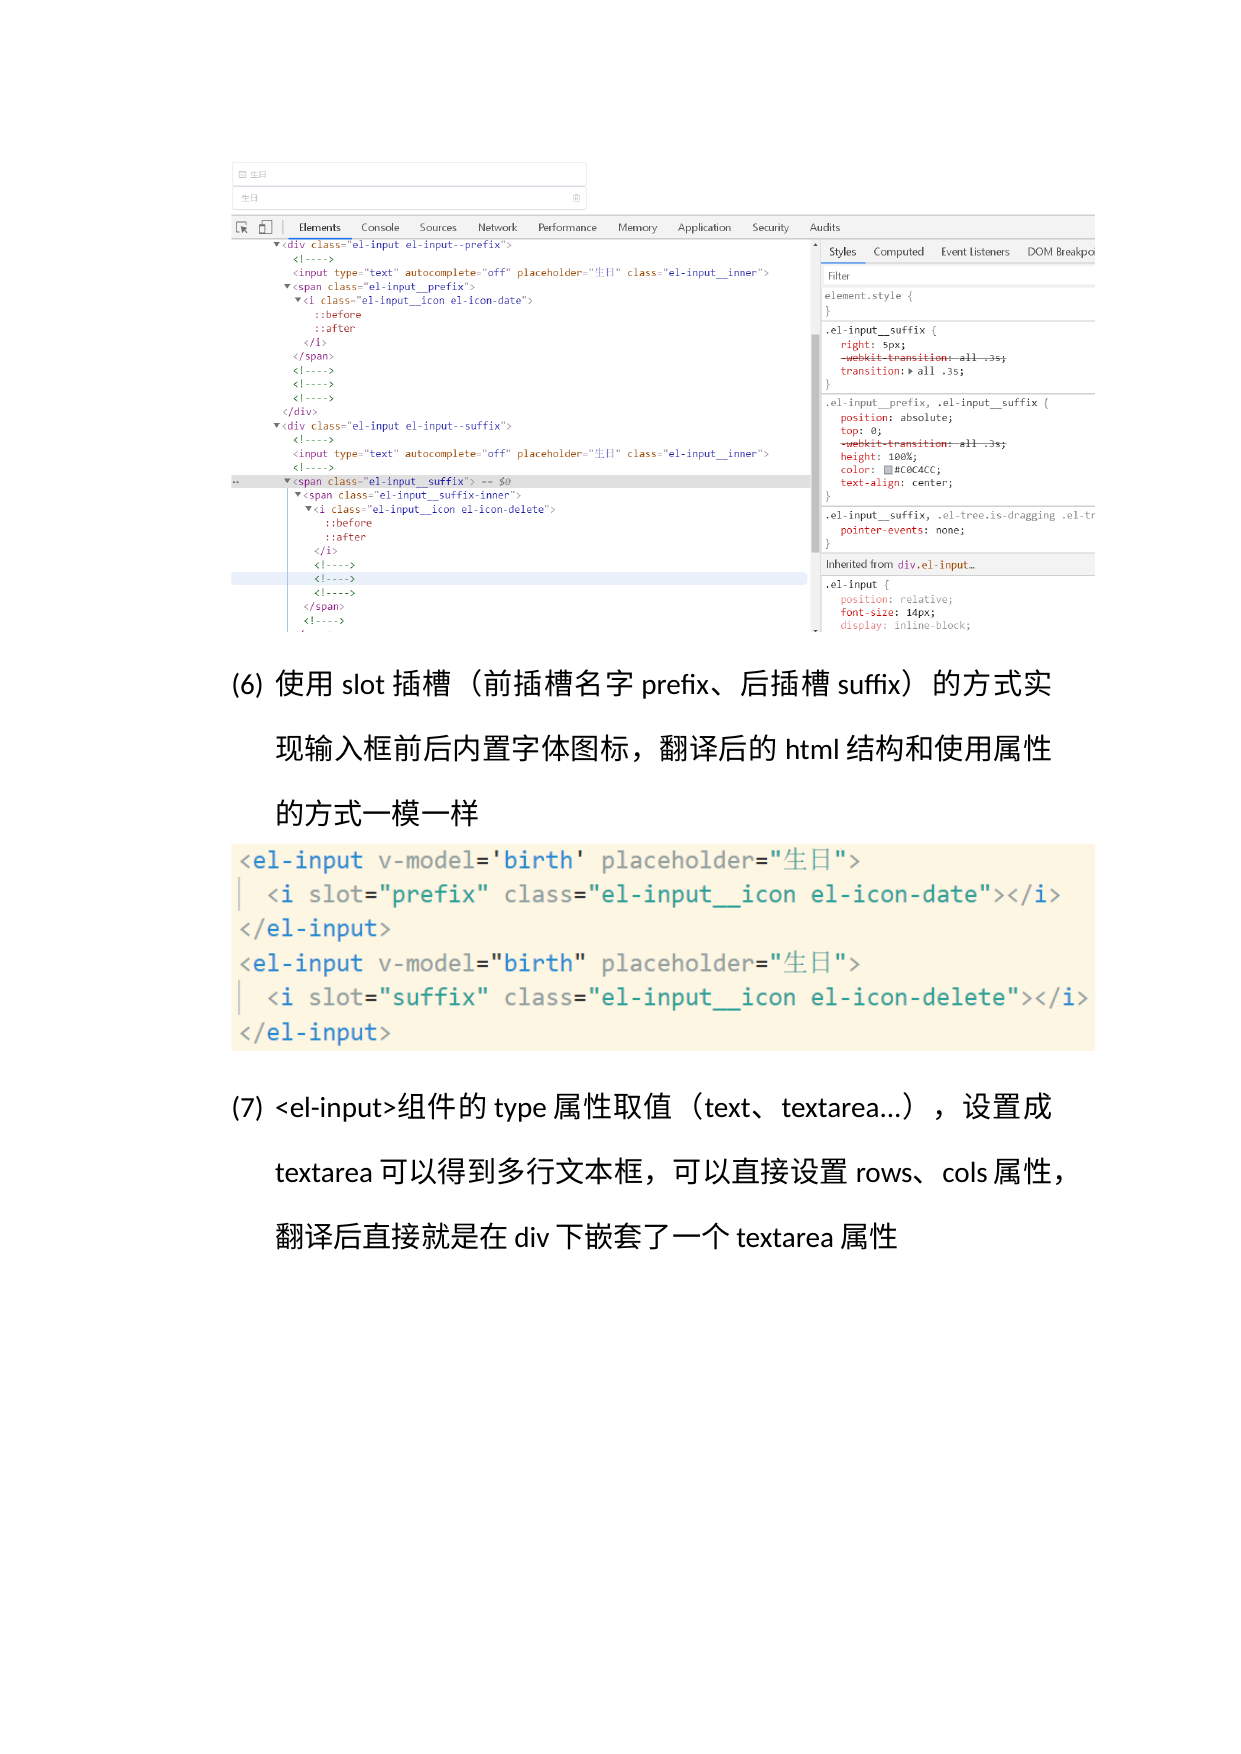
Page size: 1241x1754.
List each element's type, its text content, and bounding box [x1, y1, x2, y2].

picture [231, 162, 1095, 632]
list <el-input>组件的type属性取值（text、textarea...），设置成textarea可以得到多行文本框，可以直接设置rows、cols属性，翻译后直接就是在div下嵌套了一个textarea属性 [231, 1072, 1053, 1267]
list 使用slot插槽（前插槽名字prefix、后插槽suffix）的方式实现输入框前后内置字体图标，翻译后的html结构和使用属性的方式一模一样 [231, 649, 1053, 844]
picture [231, 844, 1096, 1051]
